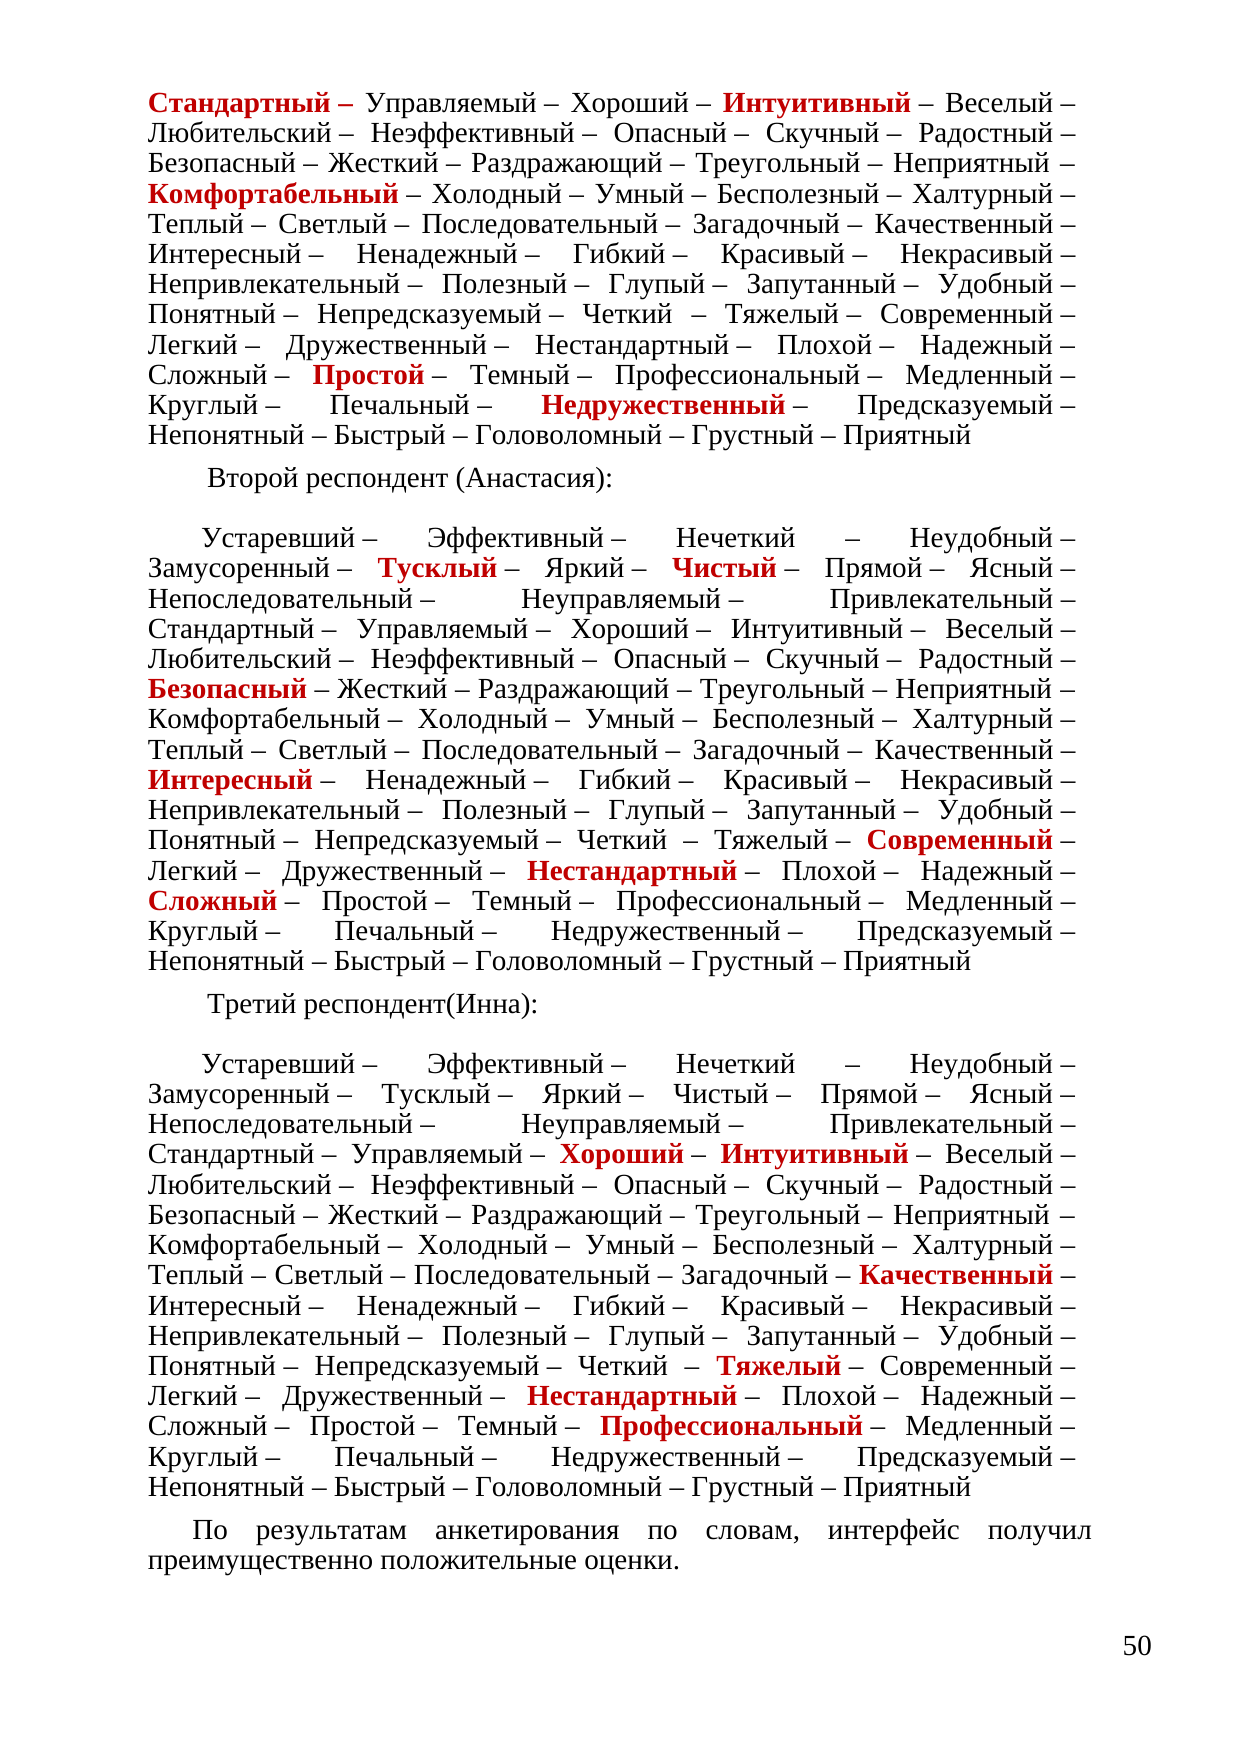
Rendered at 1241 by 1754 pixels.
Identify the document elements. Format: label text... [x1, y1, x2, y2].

text Третий респондент(Инна): [148, 989, 1092, 1019]
text По результатам анкетирования по словам, интерфейс получил преимущественно положительные оценки. [148, 1515, 1092, 1575]
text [148, 89, 1075, 451]
text Второй респондент (Анастасия): [148, 463, 1092, 494]
